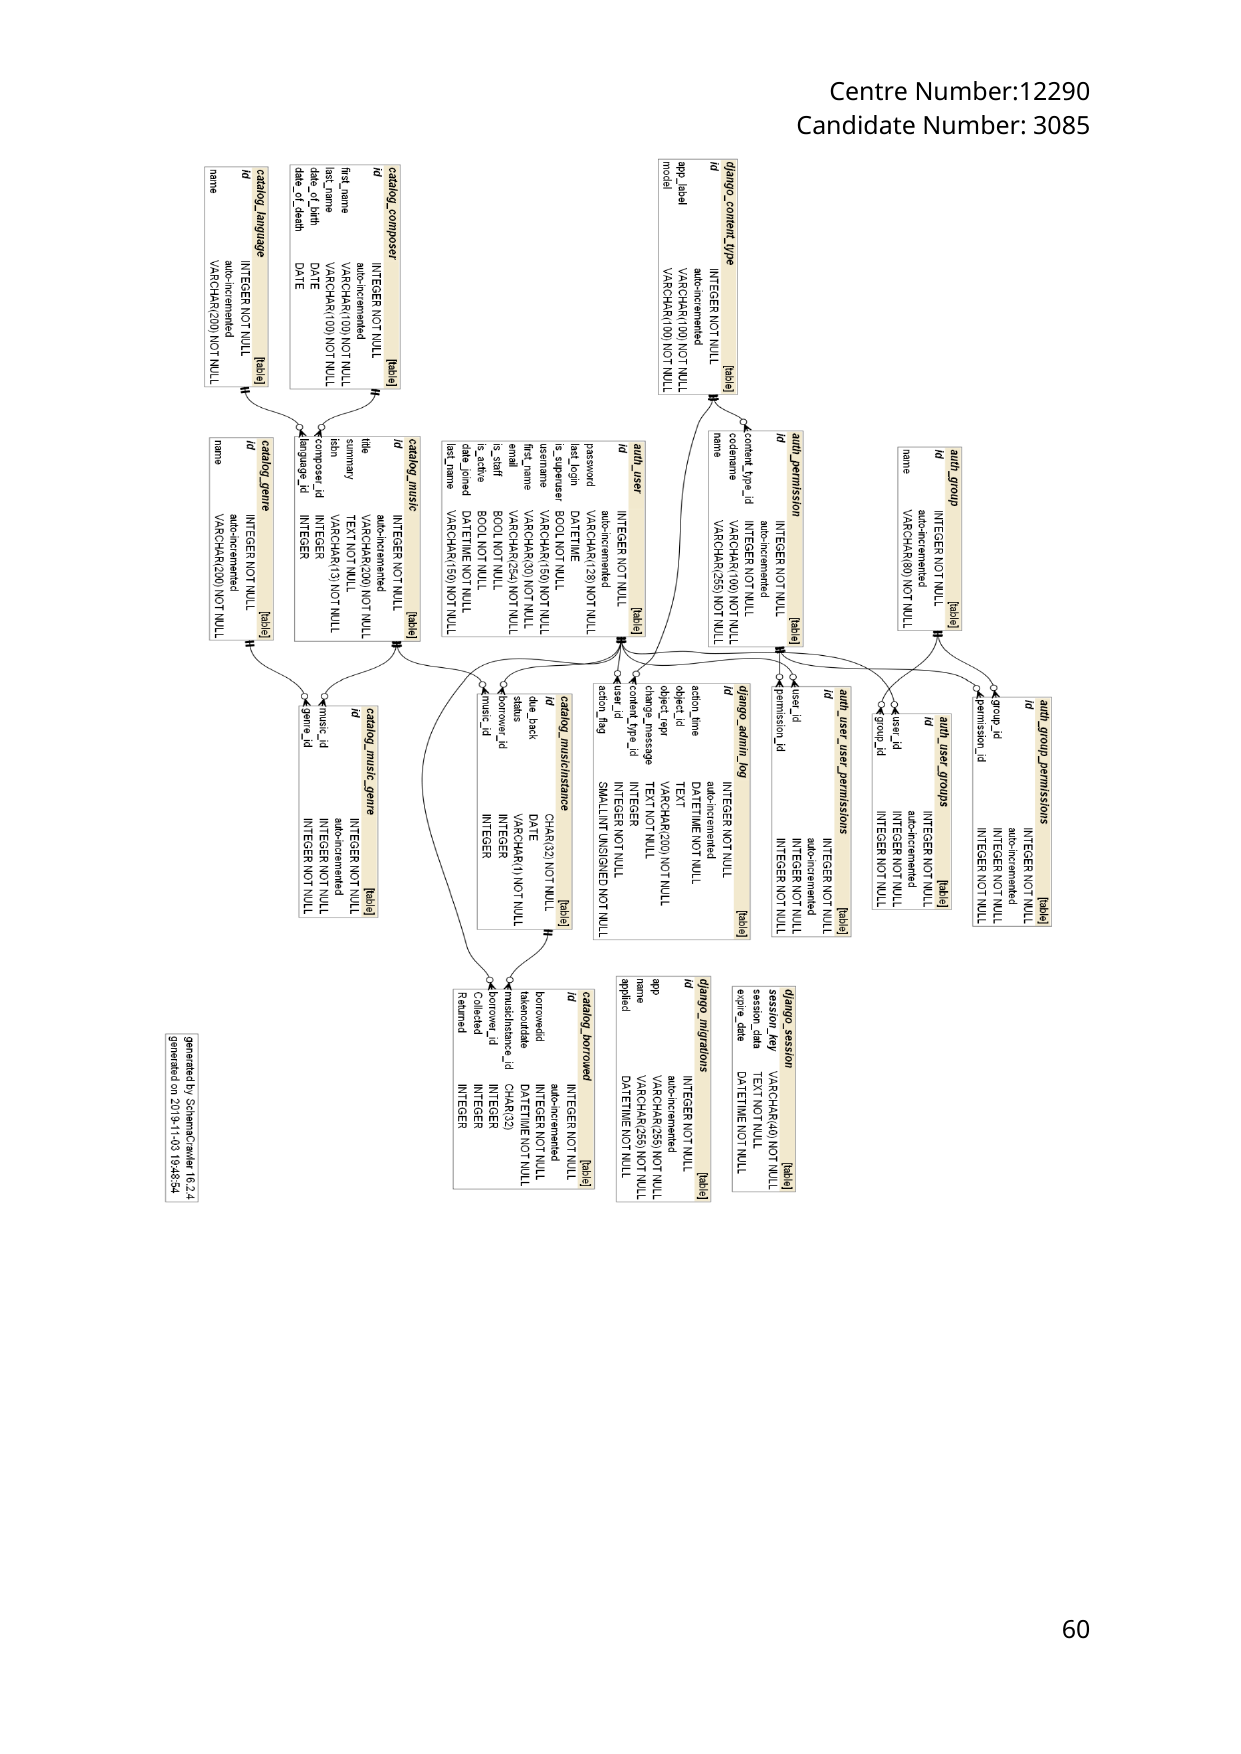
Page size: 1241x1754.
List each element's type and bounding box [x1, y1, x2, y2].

picture [159, 151, 1058, 1210]
